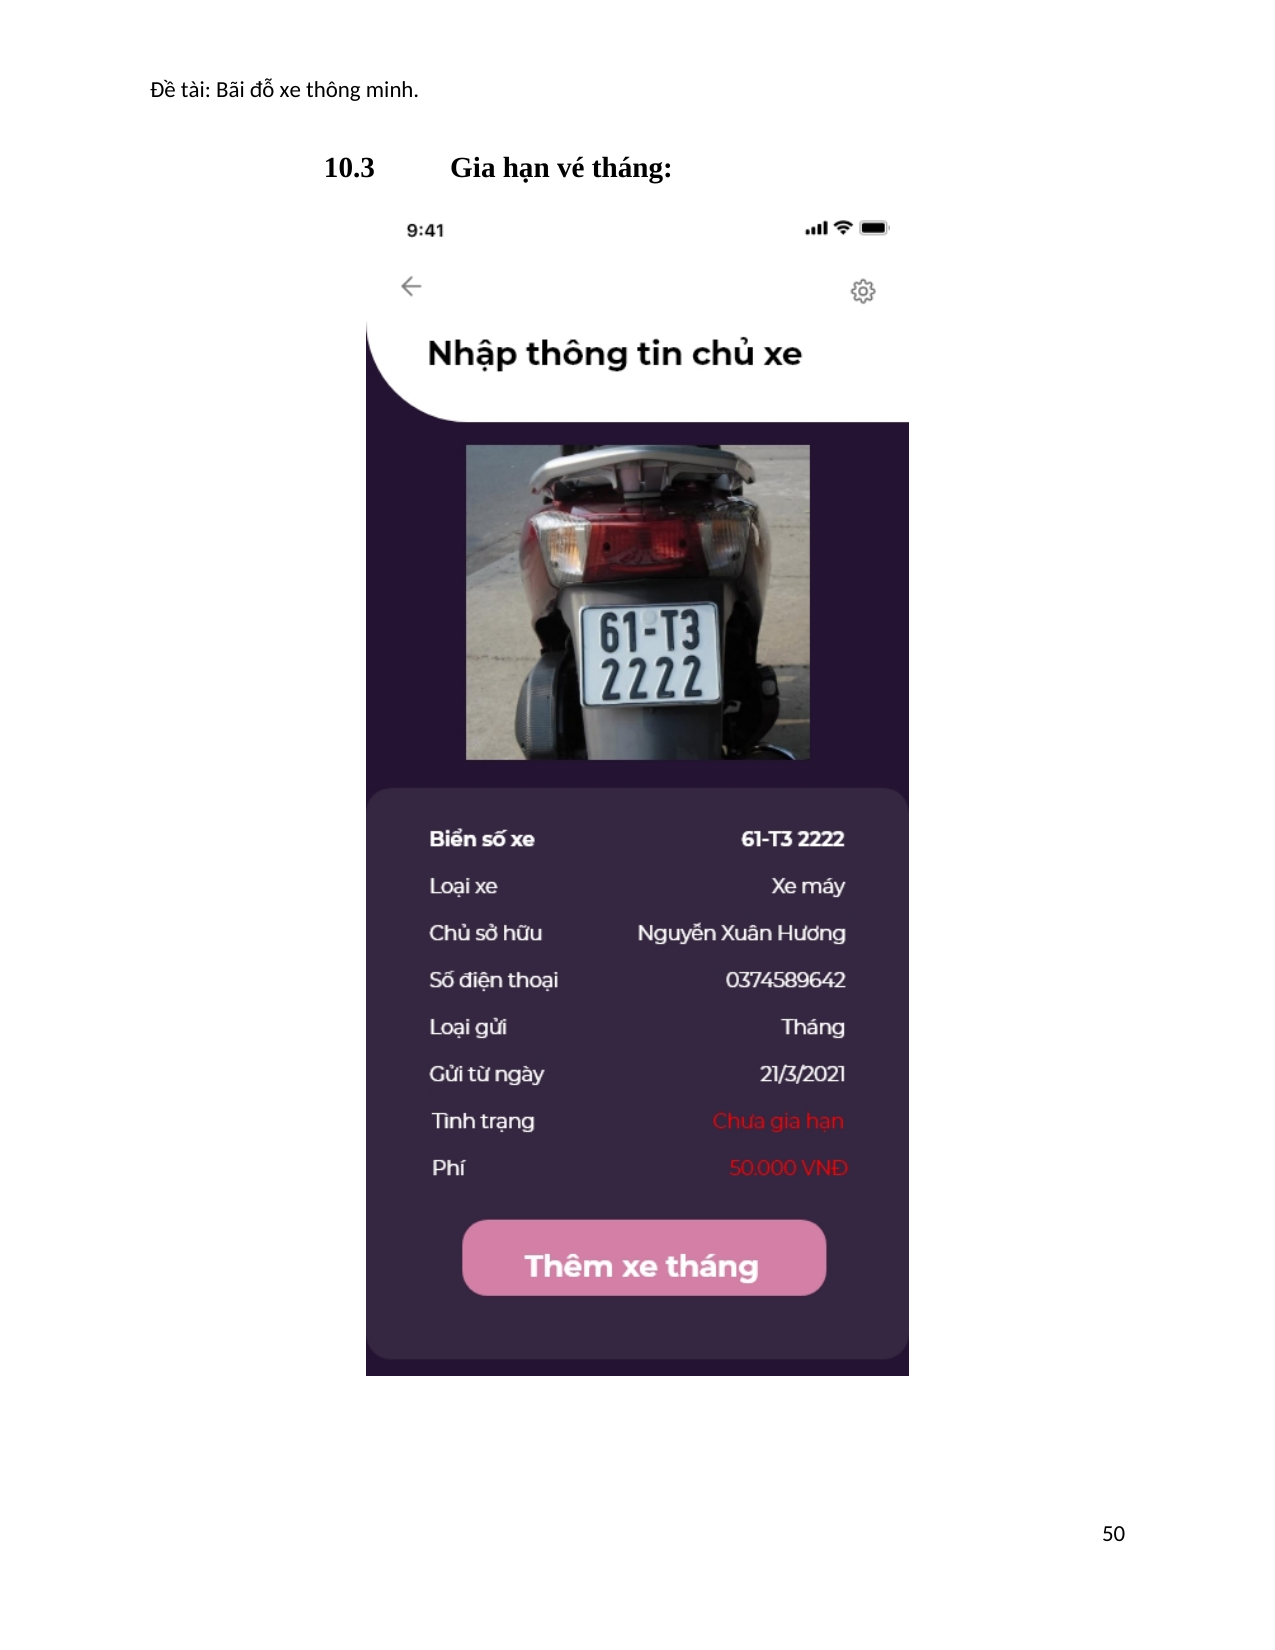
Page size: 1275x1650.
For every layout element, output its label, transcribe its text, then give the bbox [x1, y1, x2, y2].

text Gia hạn vé tháng: [300, 150, 1125, 183]
picture [366, 200, 909, 1376]
